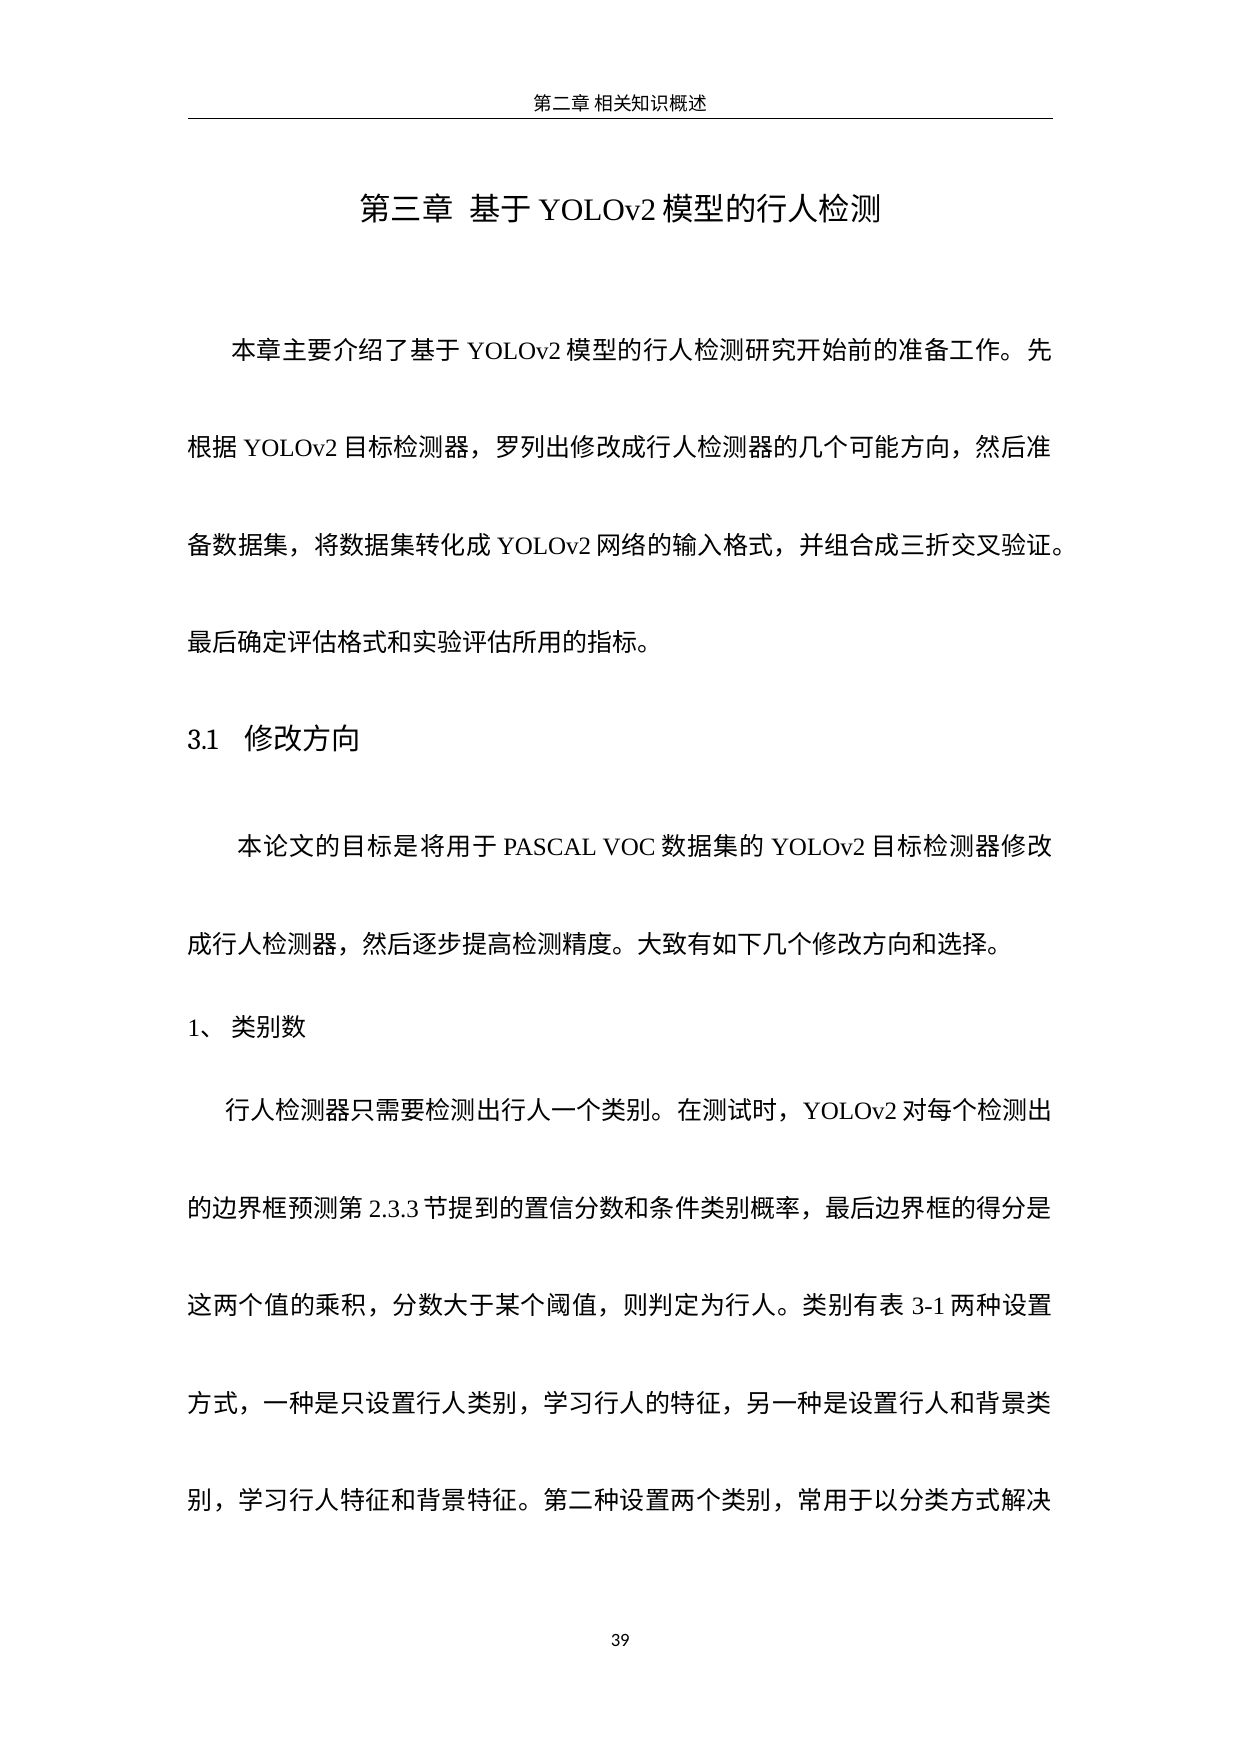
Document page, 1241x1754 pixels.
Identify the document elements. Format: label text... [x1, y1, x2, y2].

list 修改方向 [187, 704, 1053, 769]
text 本论文的目标是将用于PASCAL VOC数据集的YOLOv2目标检测器修改成行人检测器，然后逐步提高检测精度。大致有如下几个修改方向和选择。 [187, 812, 1053, 975]
text 本章主要介绍了基于YOLOv2模型的行人检测研究开始前的准备工作。先根据YOLOv2目标检测器，罗列出修改成行人检测器的几个可能方向，然后准备数据集，将数据集转化成YOLOv2网络的输入格式，并组合成三折交叉验证。最后确定评估格式和实验评估所用的指标。 [187, 316, 1053, 673]
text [187, 1076, 1053, 1531]
subtitle 第三章 基于YOLOv2模型的行人检测 [187, 174, 1053, 239]
list 类别数 [187, 993, 1053, 1058]
